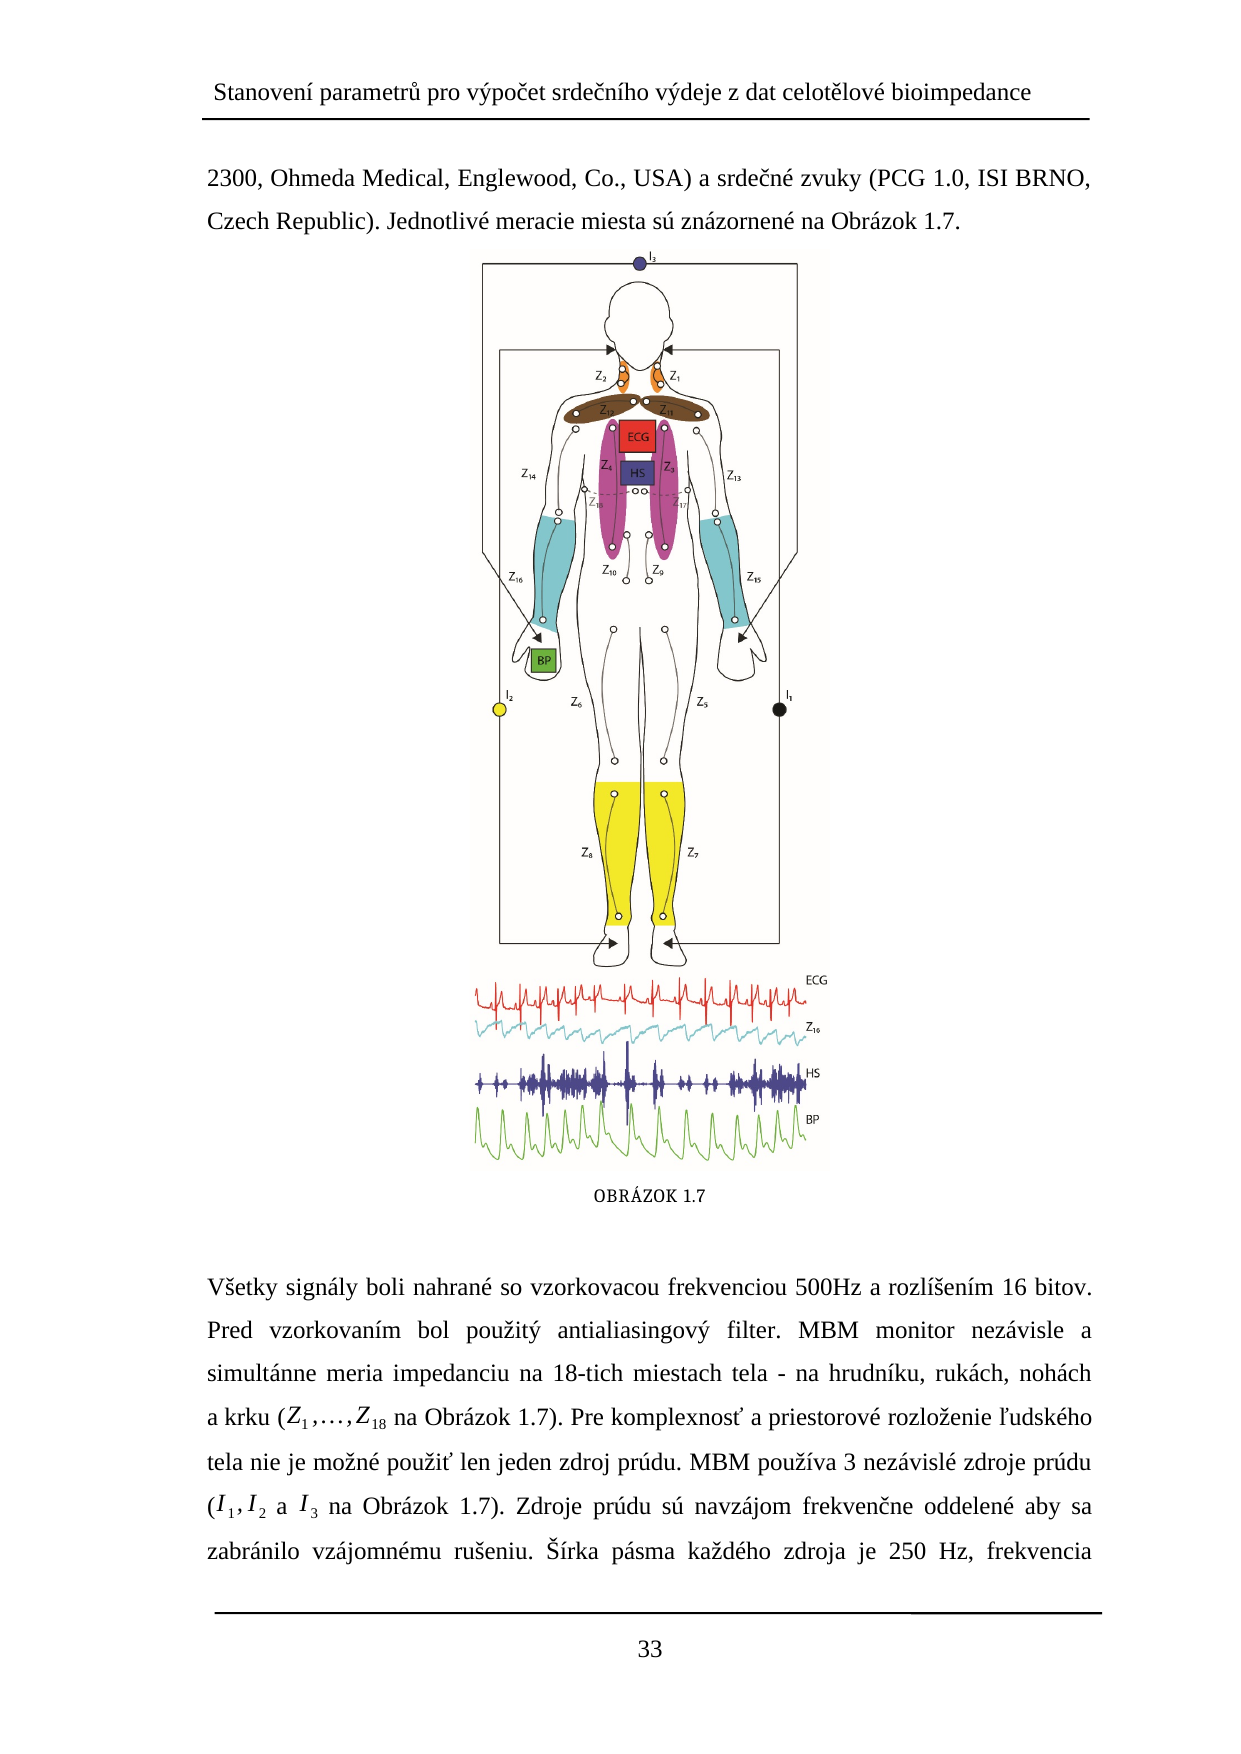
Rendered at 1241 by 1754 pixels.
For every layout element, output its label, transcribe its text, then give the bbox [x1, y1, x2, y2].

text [207, 1272, 1092, 1564]
picture [469, 249, 830, 1171]
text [207, 163, 1092, 235]
